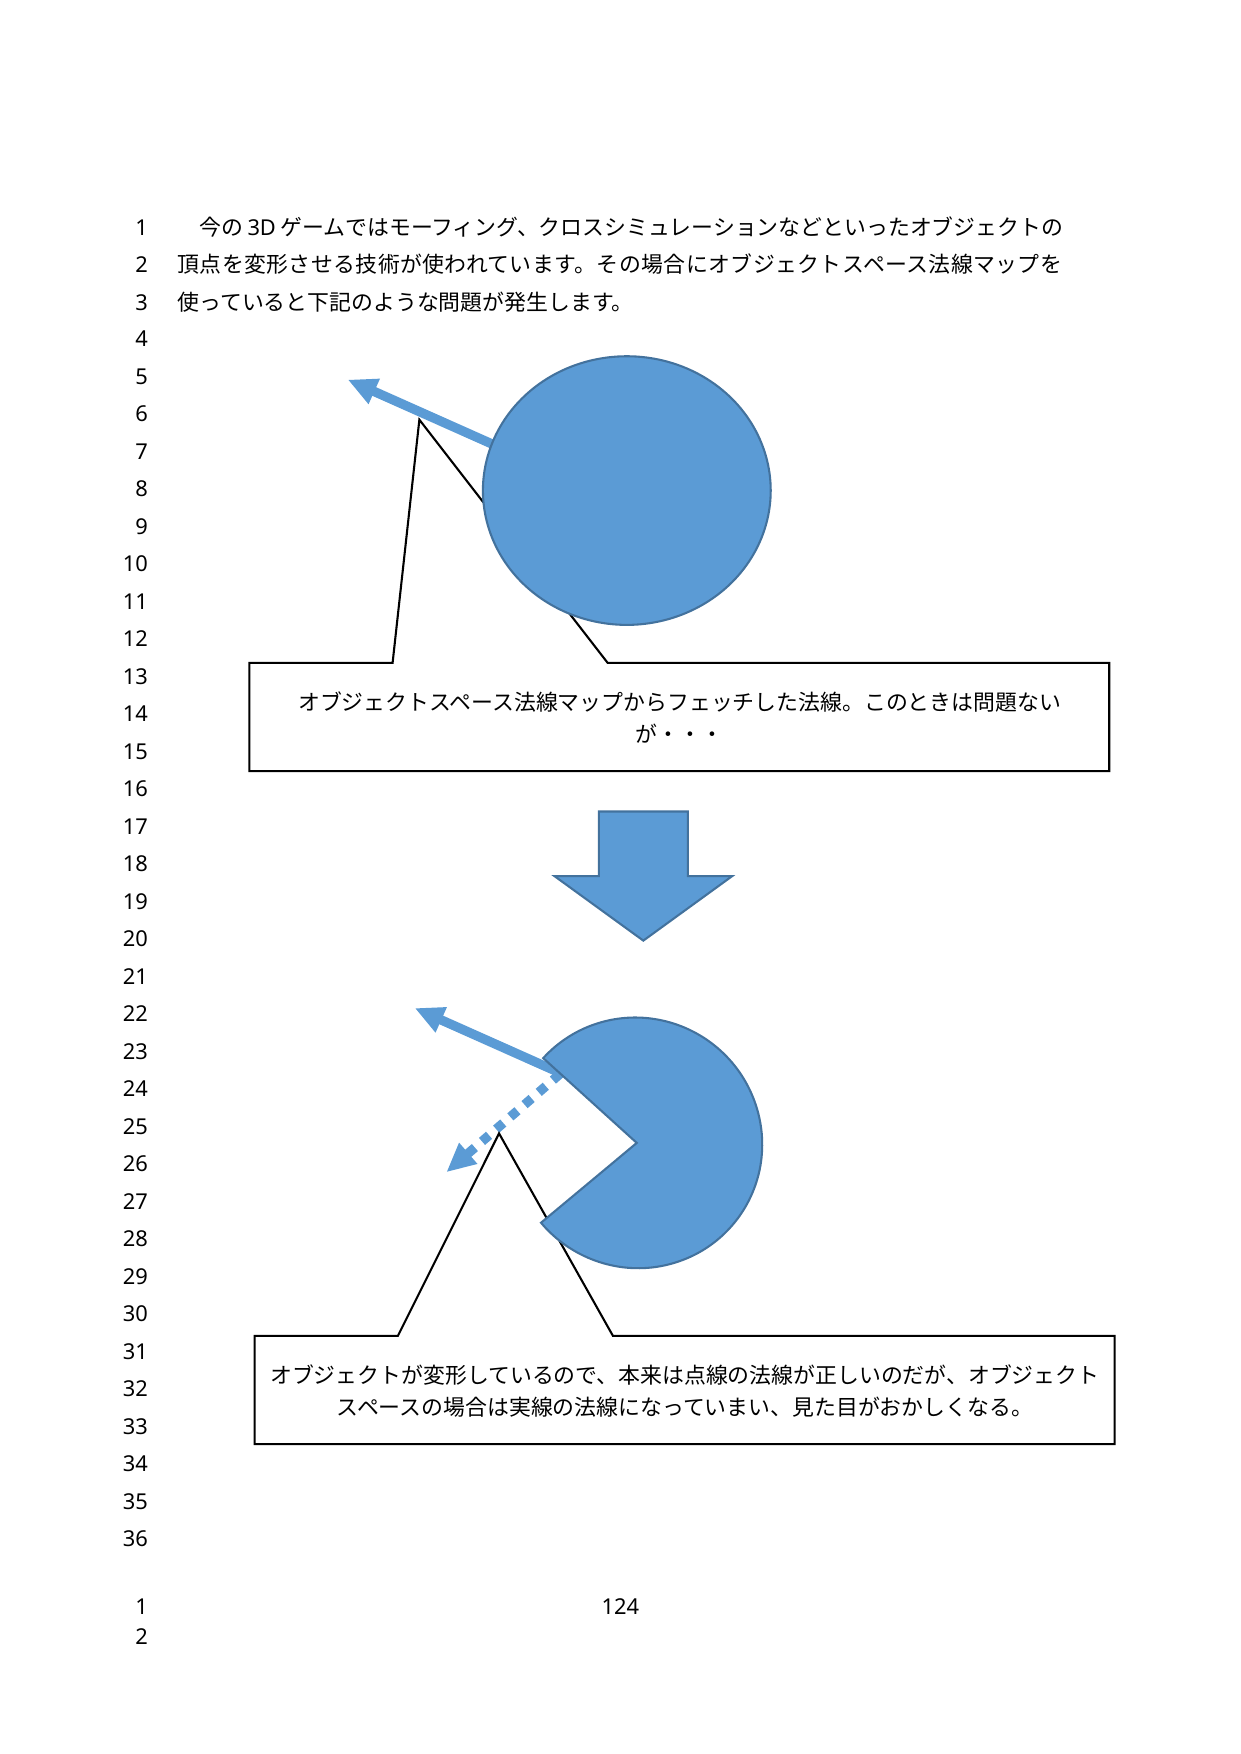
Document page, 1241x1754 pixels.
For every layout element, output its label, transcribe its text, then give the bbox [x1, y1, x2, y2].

text 今の3Dゲームではモーフィング、クロスシミュレーションなどといったオブジェクトの頂点を変形させる技術が使われています。その場合にオブジェクトスペース法線マップを使っていると下記のような問題が発生します。 [177, 207, 1063, 319]
